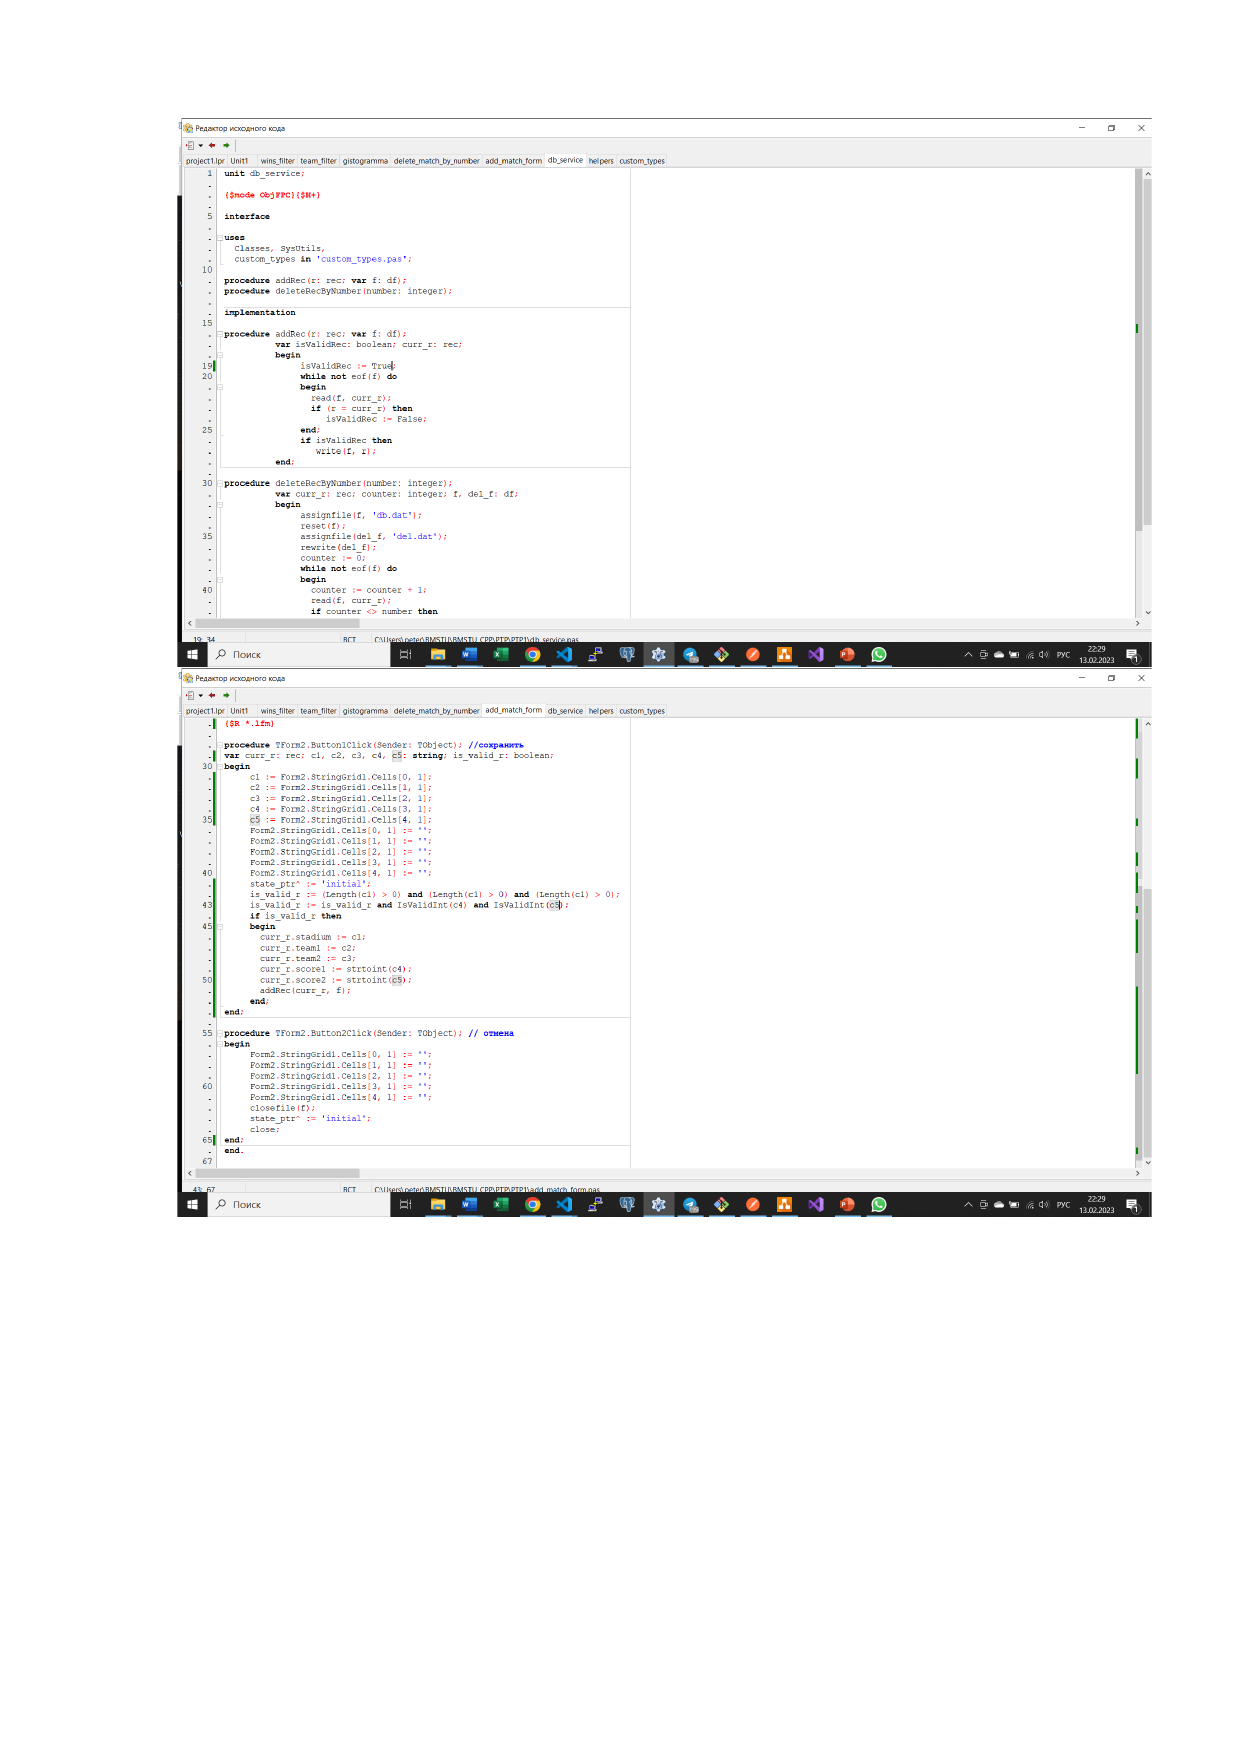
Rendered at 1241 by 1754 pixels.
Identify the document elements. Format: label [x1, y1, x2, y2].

picture [177, 118, 1152, 667]
picture [177, 668, 1152, 1217]
